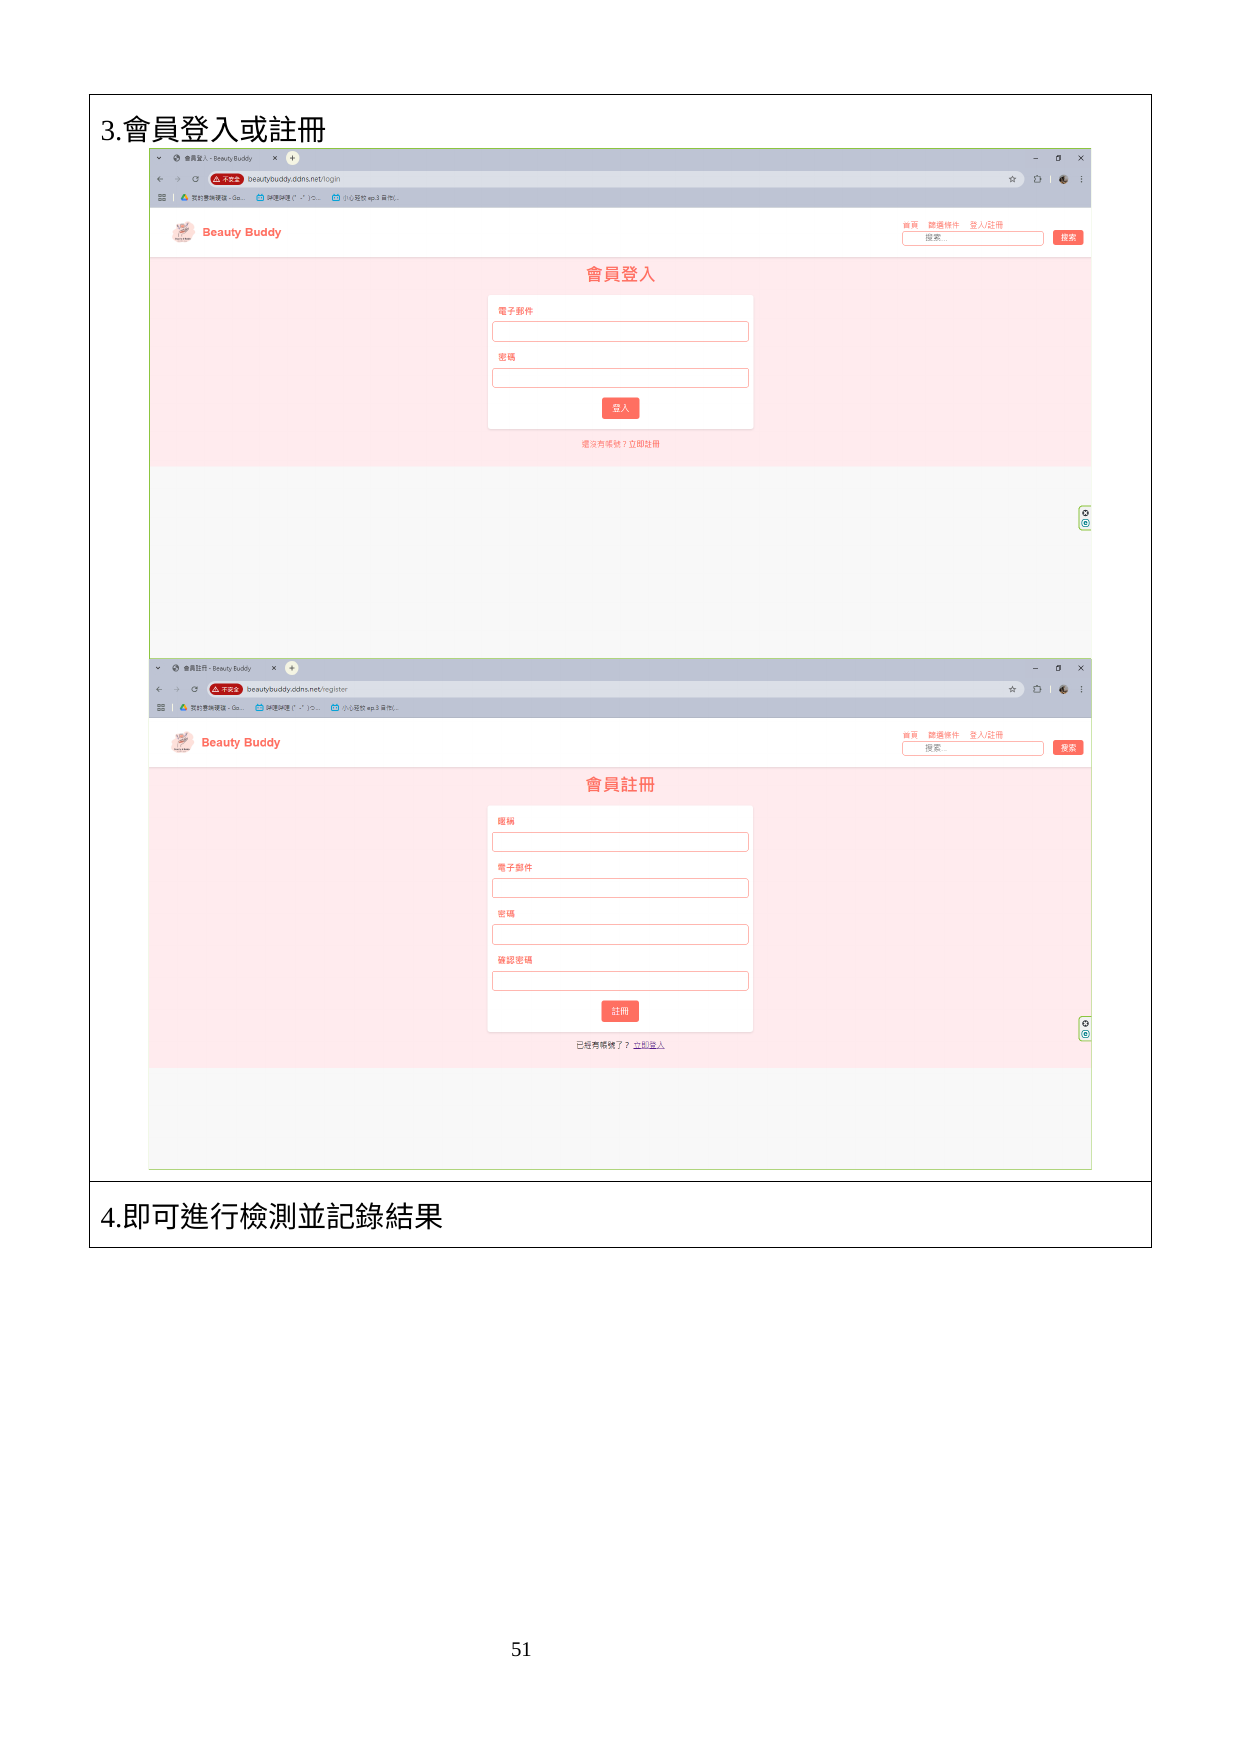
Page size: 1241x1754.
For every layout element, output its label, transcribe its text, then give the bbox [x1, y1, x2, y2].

table_cell 4.即可進行檢測並記錄結果 [90, 1182, 1151, 1247]
table_cell 3.會員登入或註冊 [90, 95, 1151, 1181]
picture [148, 148, 1092, 1170]
